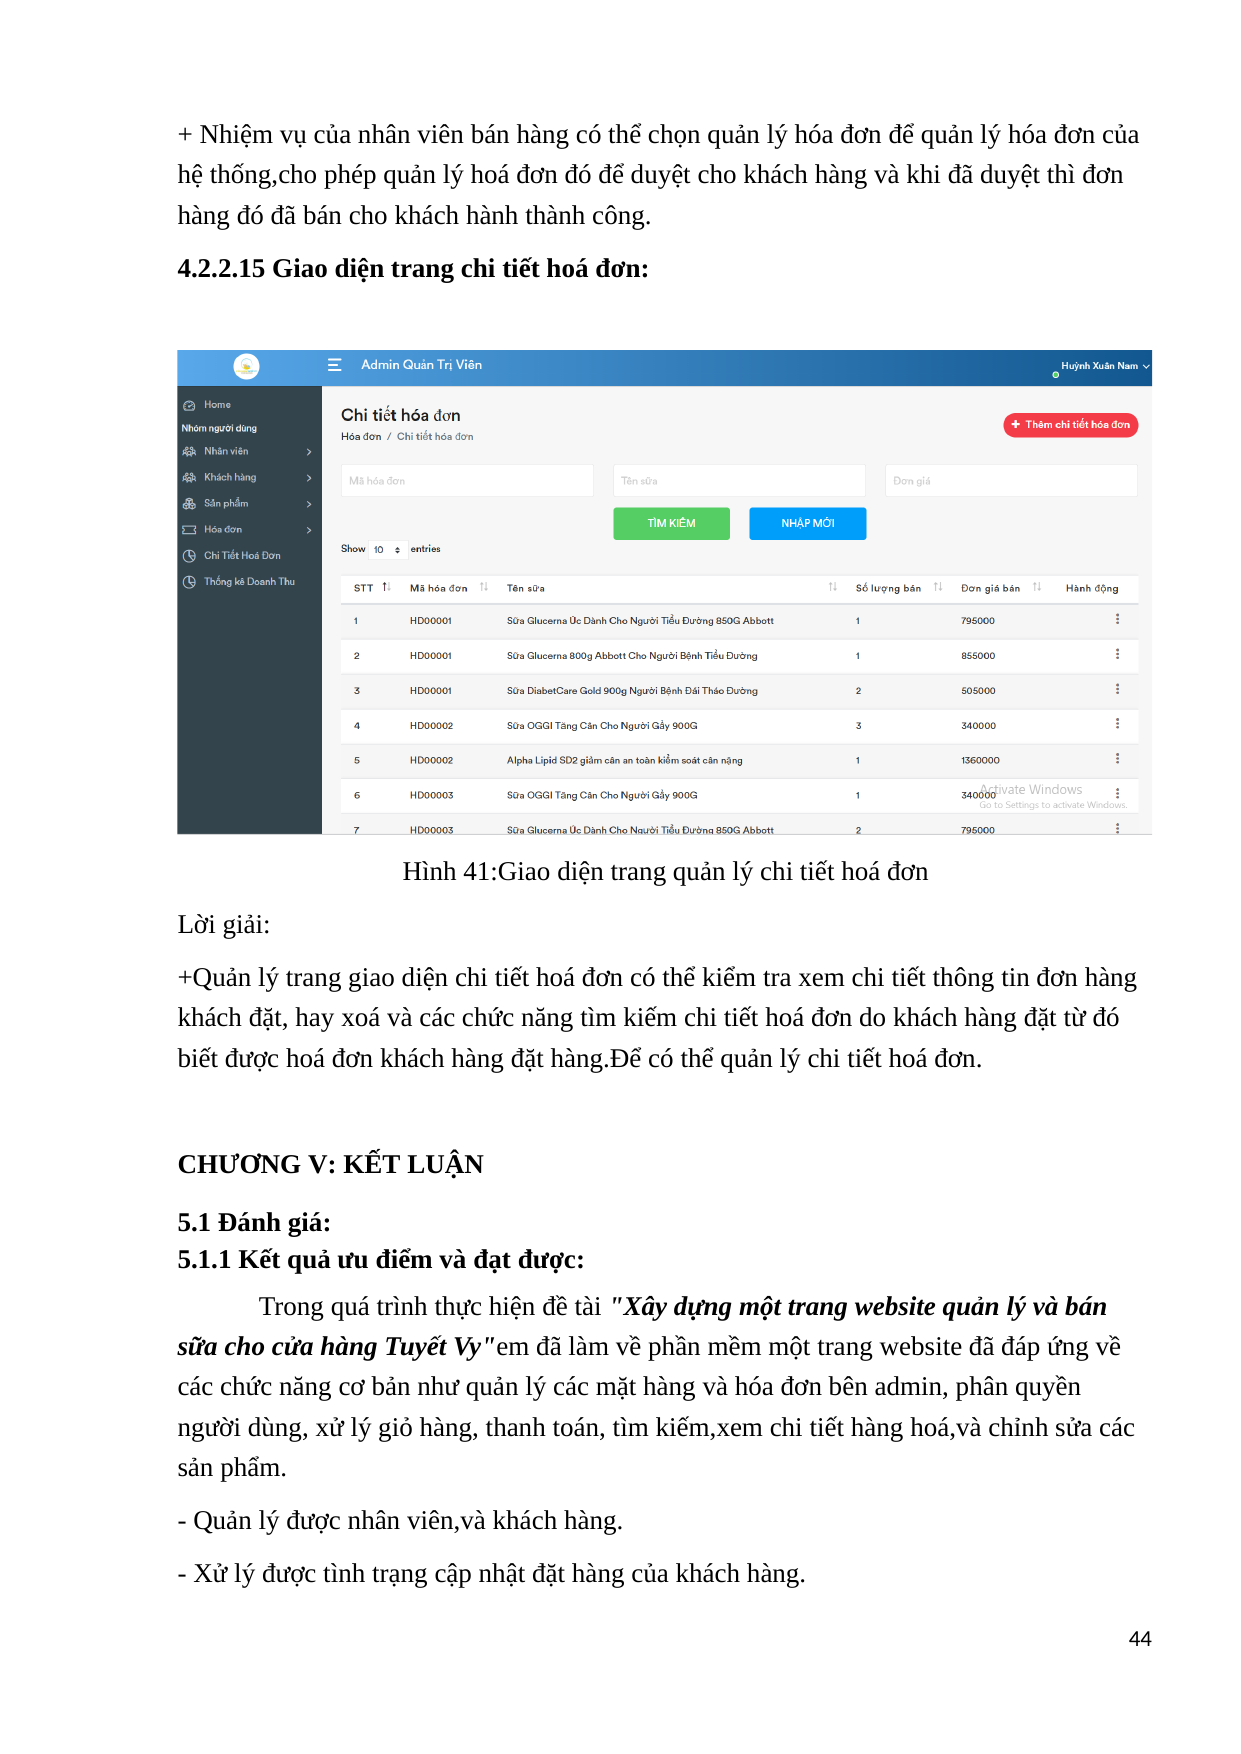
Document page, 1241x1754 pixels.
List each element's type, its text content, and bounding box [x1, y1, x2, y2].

subtitle 5.1.1 Kết quả ưu điểm và đạt được: [177, 1244, 1152, 1275]
subtitle 5.1 Đánh giá: [177, 1206, 1152, 1237]
text Trong quá trình thực hiện đề tài "Xây dựng một trang website quản lý và bán sữa cho cửa hàng Tuyết Vy"em đã làm về phần mềm một trang website đã đáp ứng về các chức năng cơ bản như quản lý các mặt hàng và hóa đơn bên admin, phân quyền người dùng, xử lý giỏ hàng, thanh toán, tìm kiếm,xem chi tiết hàng hoá,và chỉnh sửa các sản phẩm. [177, 1290, 1152, 1482]
text - Xử lý được tình trạng cập nhật đặt hàng của khách hàng. [177, 1557, 1152, 1588]
text - Quản lý được nhân viên,và khách hàng. [177, 1504, 1152, 1535]
text +Quản lý trang giao diện chi tiết hoá đơn có thể kiểm tra xem chi tiết thông tin đơn hàng khách đặt, hay xoá và các chức năng tìm kiếm chi tiết hoá đơn do khách hàng đặt từ đó biết được hoá đơn khách hàng đặt hàng.Để có thể quản lý chi tiết hoá đơn. [177, 961, 1152, 1073]
text Lời giải: [177, 908, 1152, 939]
text Hình 41:Giao diện trang quản lý chi tiết hoá đơn [177, 855, 1152, 886]
picture [177, 350, 1153, 835]
text + Nhiệm vụ của nhân viên bán hàng có thể chọn quản lý hóa đơn để quản lý hóa đơn của hệ thống,cho phép quản lý hoá đơn đó để duyệt cho khách hàng và khi đã duyệt thì đơn hàng đó đã bán cho khách hành thành công. [177, 118, 1152, 230]
subtitle CHƯƠNG V: KẾT LUẬN [177, 1148, 1152, 1179]
subtitle 4.2.2.15 Giao diện trang chi tiết hoá đơn: [177, 252, 1152, 283]
